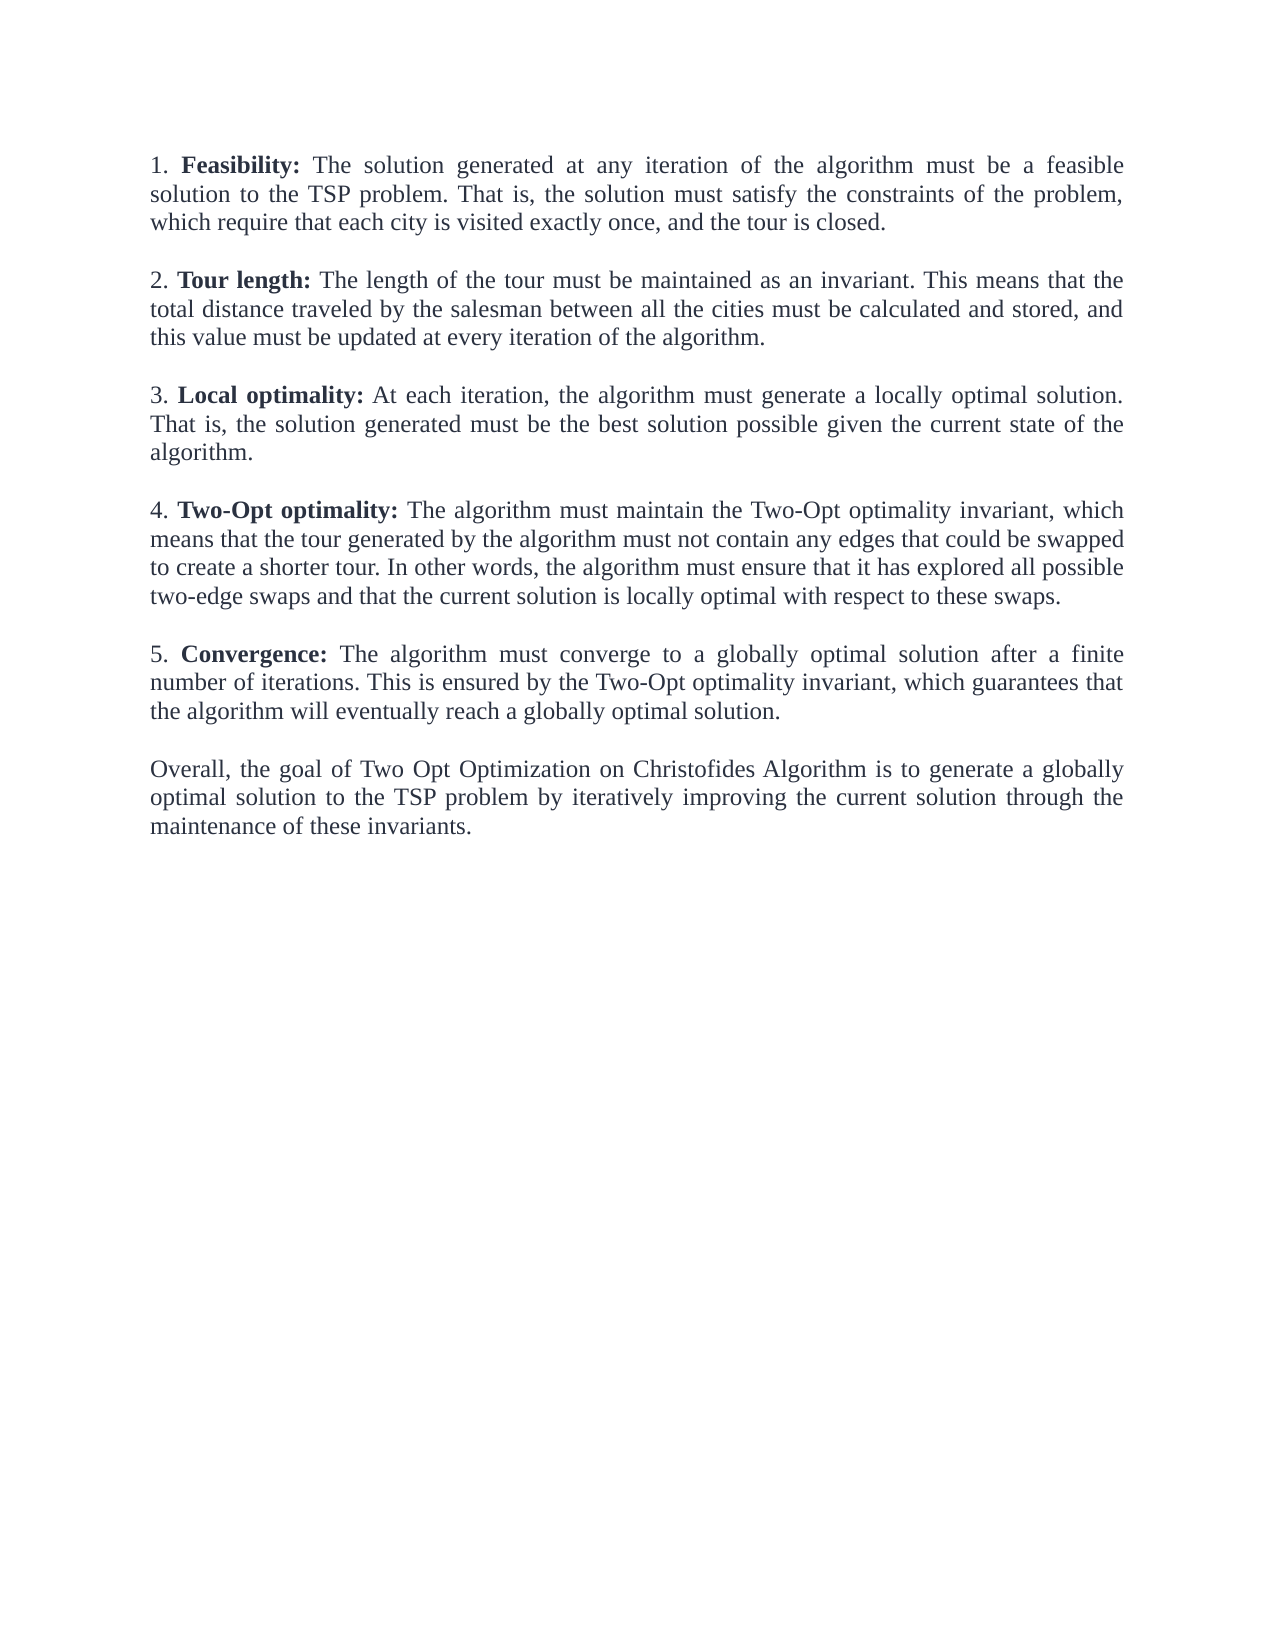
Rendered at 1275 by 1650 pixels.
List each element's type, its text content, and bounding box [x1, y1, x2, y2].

text 2. Tour length: The length of the tour must be maintained as an invariant. This means that the total distance traveled by the salesman between all the cities must be calculated and stored, and this value must be updated at every iteration of the algorithm. [150, 265, 1125, 351]
text 1. Feasibility: The solution generated at any iteration of the algorithm must be a feasible solution to the TSP problem. That is, the solution must satisfy the constraints of the problem, which require that each city is visited exactly once, and the tour is closed. [150, 150, 1125, 236]
text 3. Local optimality: At each iteration, the algorithm must generate a locally optimal solution. That is, the solution generated must be the best solution possible given the current state of the algorithm. [150, 380, 1125, 466]
text 4. Two-Opt optimality: The algorithm must maintain the Two-Opt optimality invariant, which means that the tour generated by the algorithm must not contain any edges that could be swapped to create a shorter tour. In other words, the algorithm must ensure that it has explored all possible two-edge swaps and that the current solution is locally optimal with respect to these swaps. [150, 495, 1125, 610]
text 5. Convergence: The algorithm must converge to a globally optimal solution after a finite number of iterations. This is ensured by the Two-Opt optimality invariant, which guarantees that the algorithm will eventually reach a globally optimal solution. [150, 639, 1125, 725]
text Overall, the goal of Two Opt Optimization on Christofides Algorithm is to generate a globally optimal solution to the TSP problem by iteratively improving the current solution through the maintenance of these invariants. [150, 754, 1125, 840]
